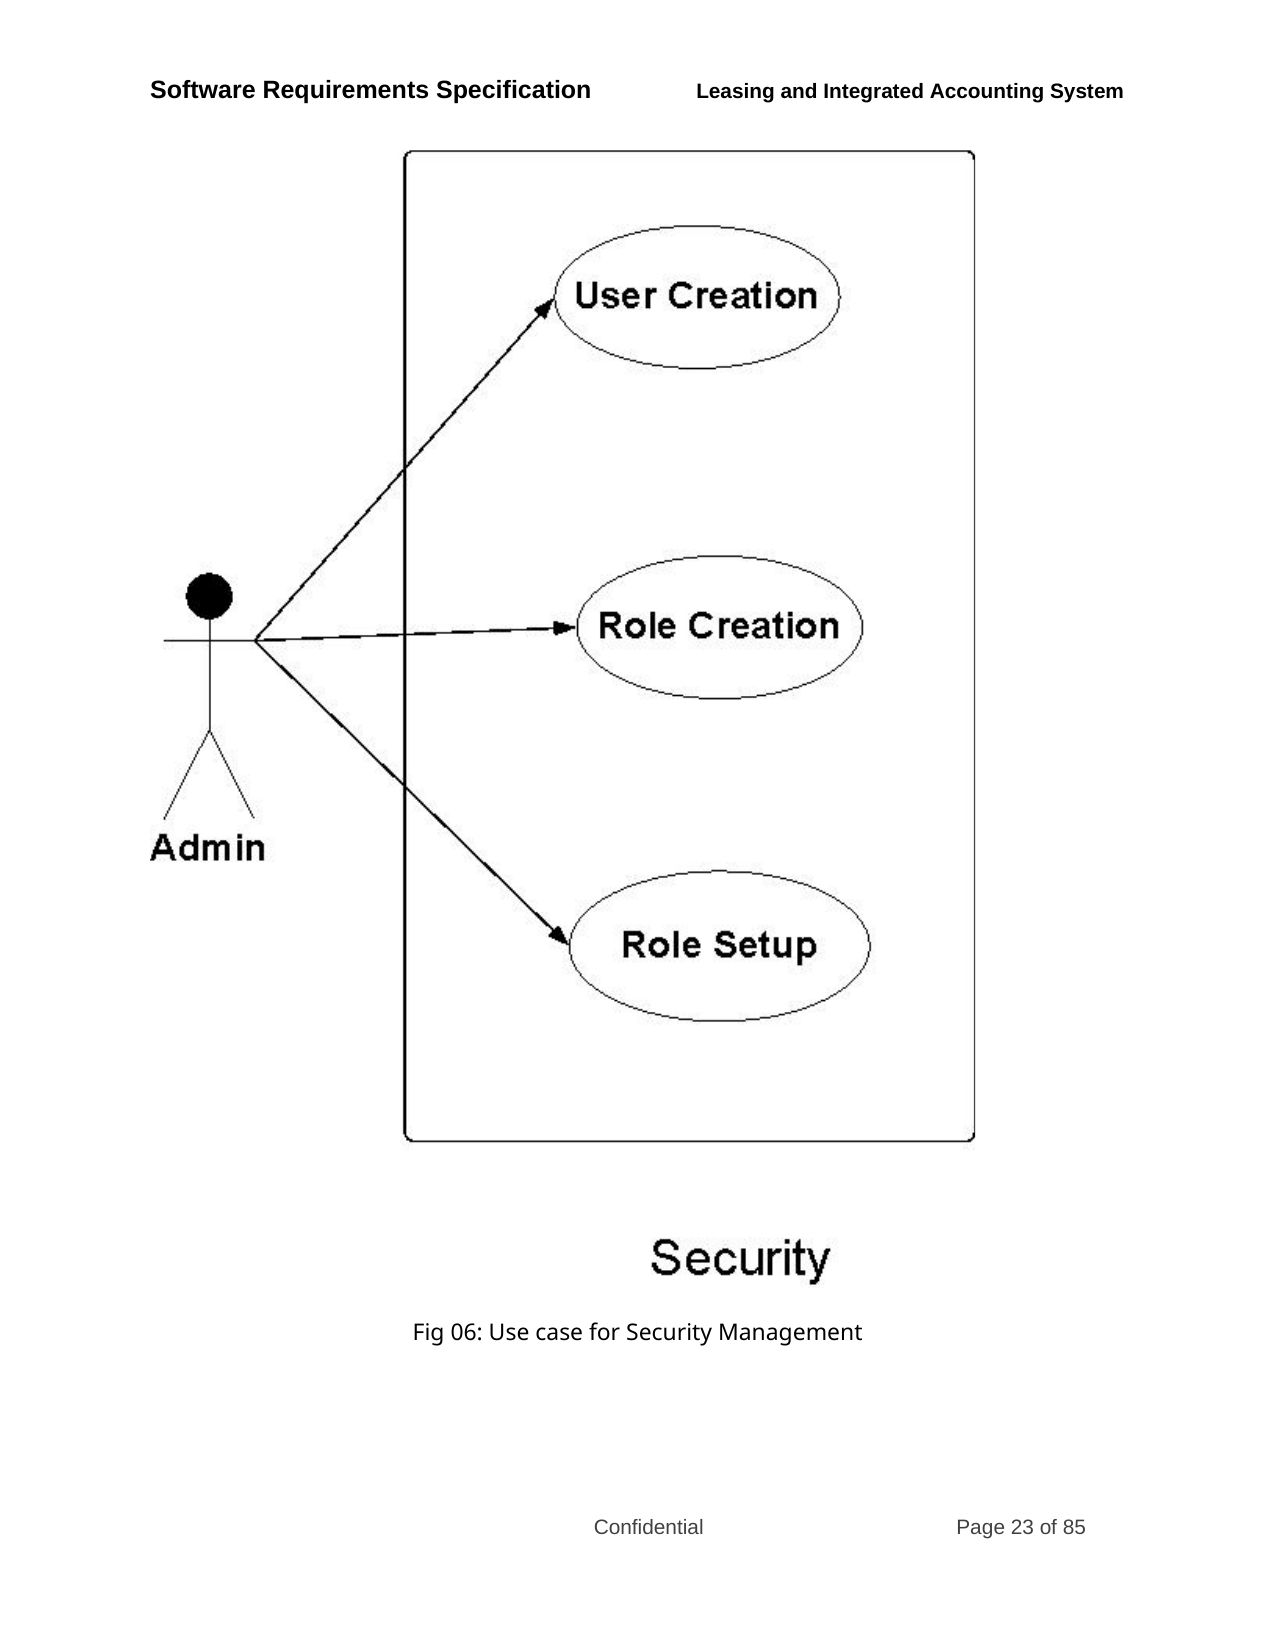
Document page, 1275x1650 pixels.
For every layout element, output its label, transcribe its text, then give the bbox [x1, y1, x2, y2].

text Fig 06: Use case for Security Management [150, 1316, 1125, 1347]
picture [150, 150, 976, 1291]
